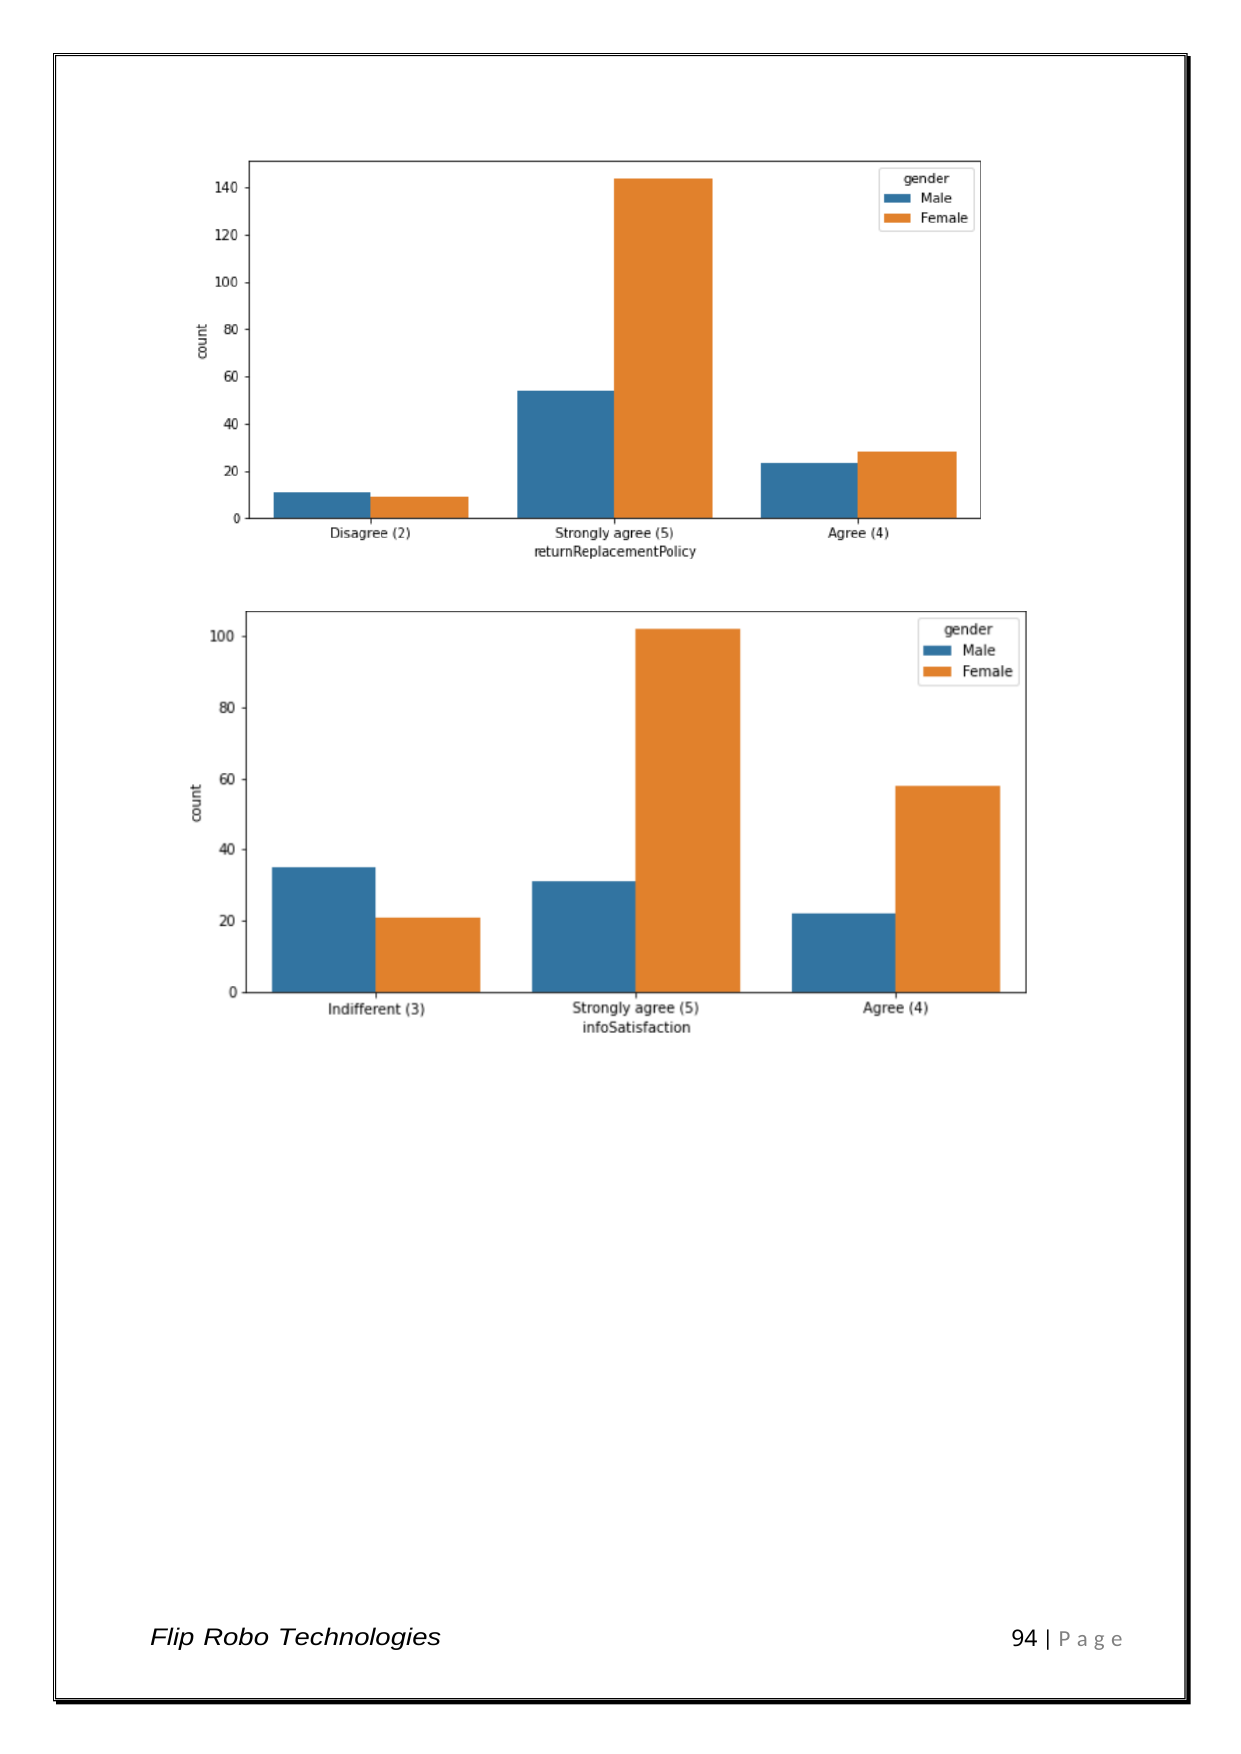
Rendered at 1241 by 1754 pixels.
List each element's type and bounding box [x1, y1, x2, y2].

picture [190, 611, 1027, 1033]
picture [195, 160, 981, 559]
